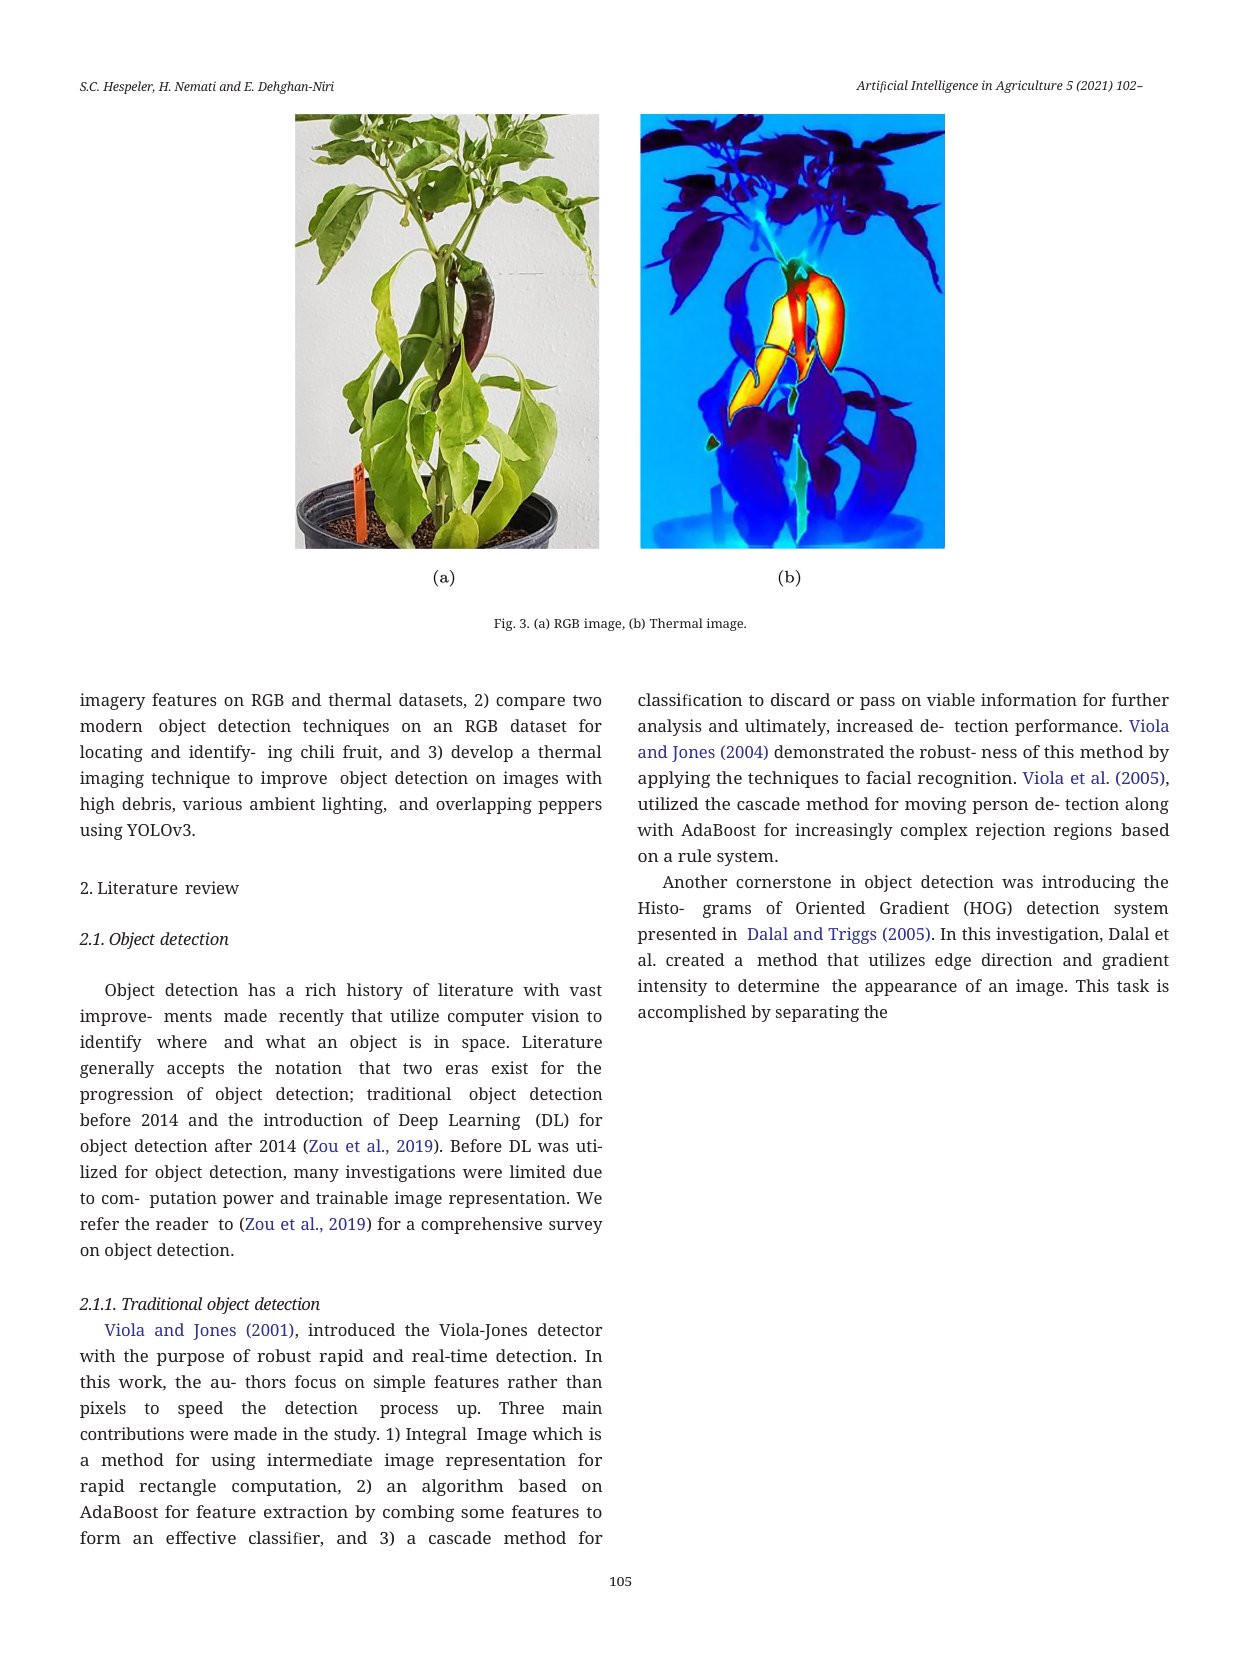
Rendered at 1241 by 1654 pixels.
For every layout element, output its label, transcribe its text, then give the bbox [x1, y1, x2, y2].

list Traditional object detection [79, 1293, 607, 1315]
text Fig. 3. (a) RGB image, (b) Thermal image. [67, 615, 1173, 632]
picture [293, 112, 946, 588]
text Object detection has a rich history of literature with vast improve- ments made recently that utilize computer vision to identify where and what an object is in space. Literature generally accepts the notation that two eras exist for the progression of object detection; traditional object detection before 2014 and the introduction of Deep Learning (DL) for object detection after 2014 (Zou et al., 2019). Before DL was uti- lized for object detection, many investigations were limited due to com- putation power and trainable image representation. We refer the reader to (Zou et al., 2019) for a comprehensive survey on object detection. [79, 978, 603, 1262]
text imagery features on RGB and thermal datasets, 2) compare two modern object detection techniques on an RGB dataset for locating and identify- ing chili fruit, and 3) develop a thermal imaging technique to improve object detection on images with high debris, various ambient lighting, and overlapping peppers using YOLOv3. [79, 688, 602, 841]
text Viola and Jones (2001), introduced the Viola-Jones detector with the purpose of robust rapid and real-time detection. In this work, the au- thors focus on simple features rather than pixels to speed the detection process up. Three main contributions were made in the study. 1) Integral Image which is a method for using intermediate image representation for rapid rectangle computation, 2) an algorithm based on AdaBoost for feature extraction by combing some features to form an effective classifier, and 3) a cascade method for classification to discard or pass on viable information for further analysis and ultimately, increased de- tection performance. Viola and Jones (2004) demonstrated the robust- ness of this method by applying the techniques to facial recognition. Viola et al. (2005), utilized the cascade method for moving person de- tection along with AdaBoost for increasingly complex rejection regions based on a rule system. [637, 688, 1169, 867]
list Object detection [79, 927, 607, 950]
text Viola and Jones (2001), introduced the Viola-Jones detector with the purpose of robust rapid and real-time detection. In this work, the au- thors focus on simple features rather than pixels to speed the detection process up. Three main contributions were made in the study. 1) Integral Image which is a method for using intermediate image representation for rapid rectangle computation, 2) an algorithm based on AdaBoost for feature extraction by combing some features to form an effective classifier, and 3) a cascade method for classification to discard or pass on viable information for further analysis and ultimately, increased de- tection performance. Viola and Jones (2004) demonstrated the robust- ness of this method by applying the techniques to facial recognition. Viola et al. (2005), utilized the cascade method for moving person de- tection along with AdaBoost for increasingly complex rejection regions based on a rule system. [79, 1318, 603, 1549]
list Literature review [79, 876, 607, 899]
text Another cornerstone in object detection was introducing the Histo- grams of Oriented Gradient (HOG) detection system presented in Dalal and Triggs (2005). In this investigation, Dalal et al. created a method that utilizes edge direction and gradient intensity to determine the appearance of an image. This task is accomplished by separating the [637, 870, 1169, 1023]
